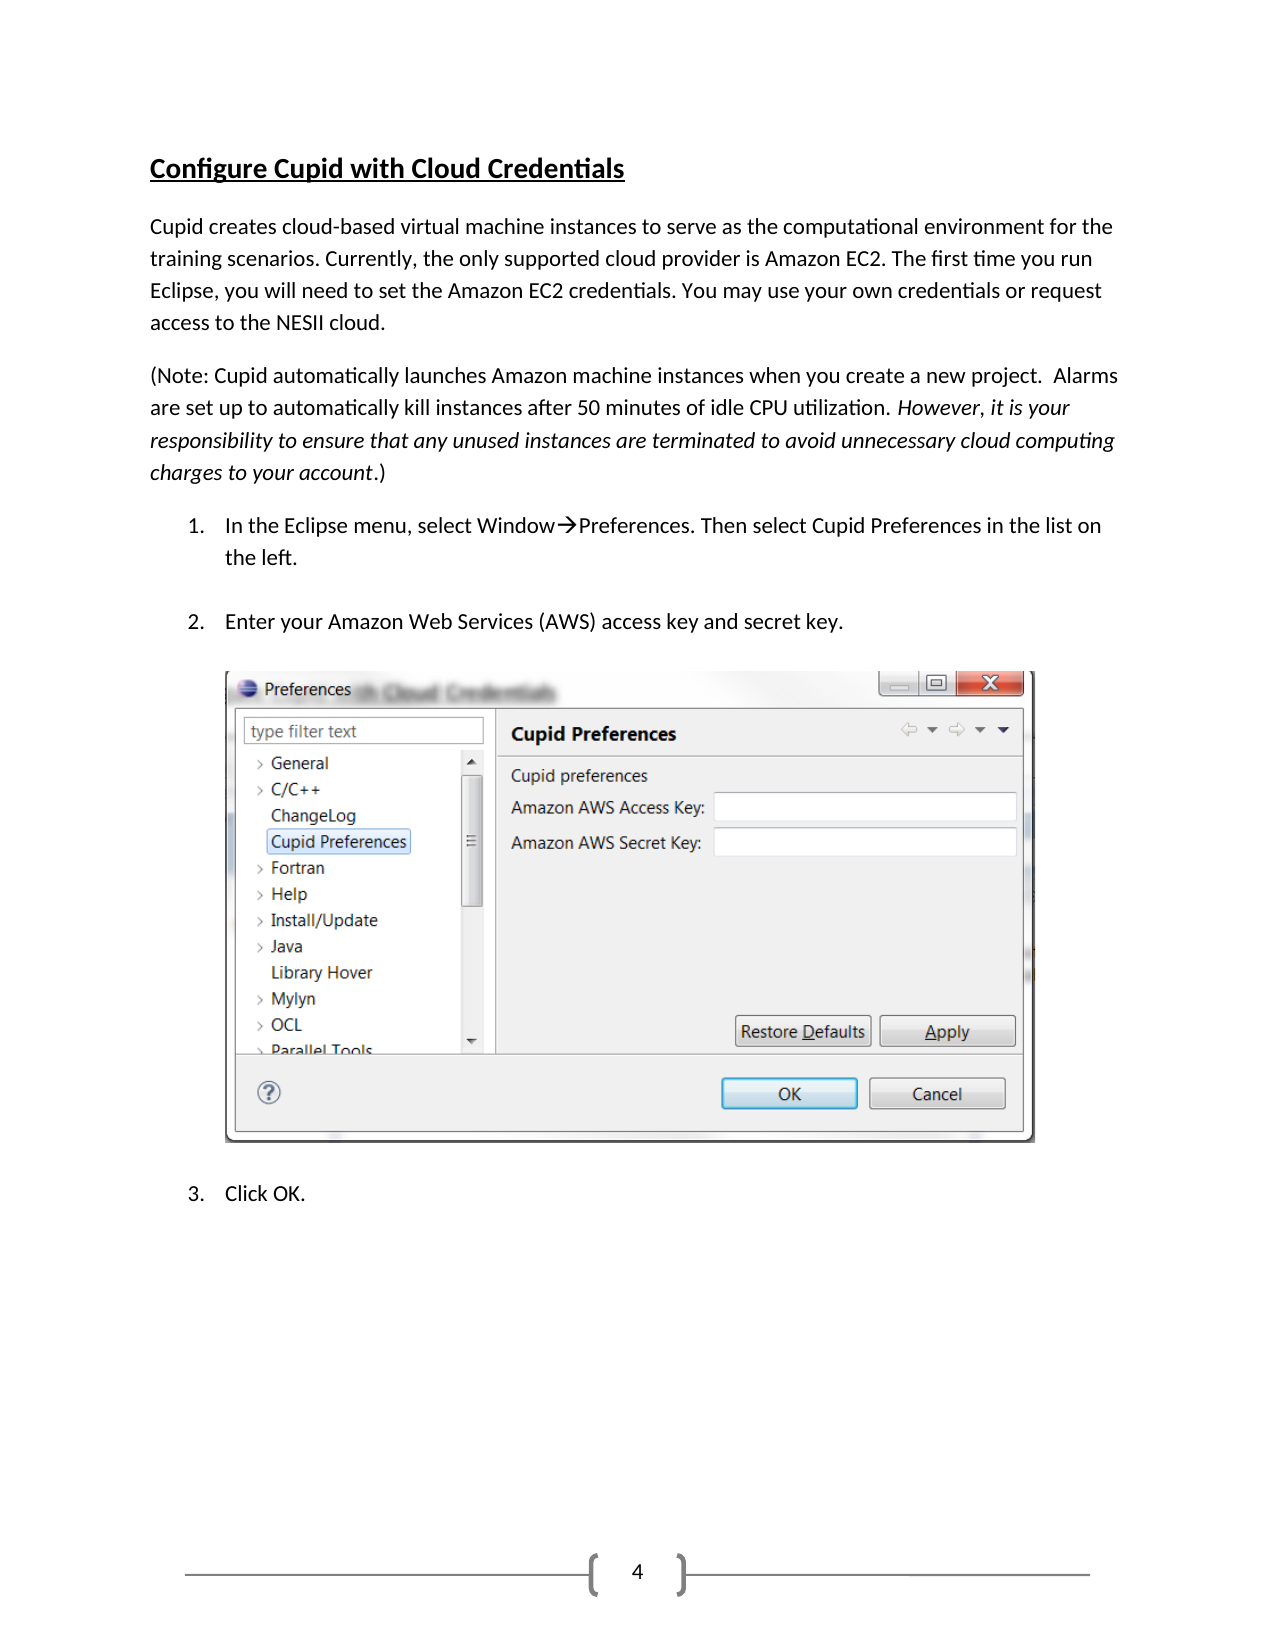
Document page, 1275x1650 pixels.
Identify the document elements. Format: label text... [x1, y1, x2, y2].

text Cupid creates cloud-based virtual machine instances to serve as the computational environment for the training scenarios. Currently, the only supported cloud provider is Amazon EC2. The first time you run Eclipse, you will need to set the Amazon EC2 credentials. You may use your own credentials or request access to the NESII cloud. [150, 212, 1125, 336]
list Enter your Amazon Web Services (AWS) access key and secret key. [187, 607, 1125, 636]
list Click OK. [187, 1179, 1125, 1207]
text Configure Cupid with Cloud Credentials [150, 150, 1125, 186]
picture [225, 671, 1035, 1143]
list In the Eclipse menu, select WindowPreferences. Then select Cupid Preferences in the list on the left. [187, 511, 1125, 571]
text (Note: Cupid automatically launches Amazon machine instances when you create a new project. Alarms are set up to automatically kill instances after 50 minutes of idle CPU utilization. However, it is your responsibility to ensure that any unused instances are terminated to avoid unnecessary cloud computing charges to your account.) [150, 361, 1125, 486]
